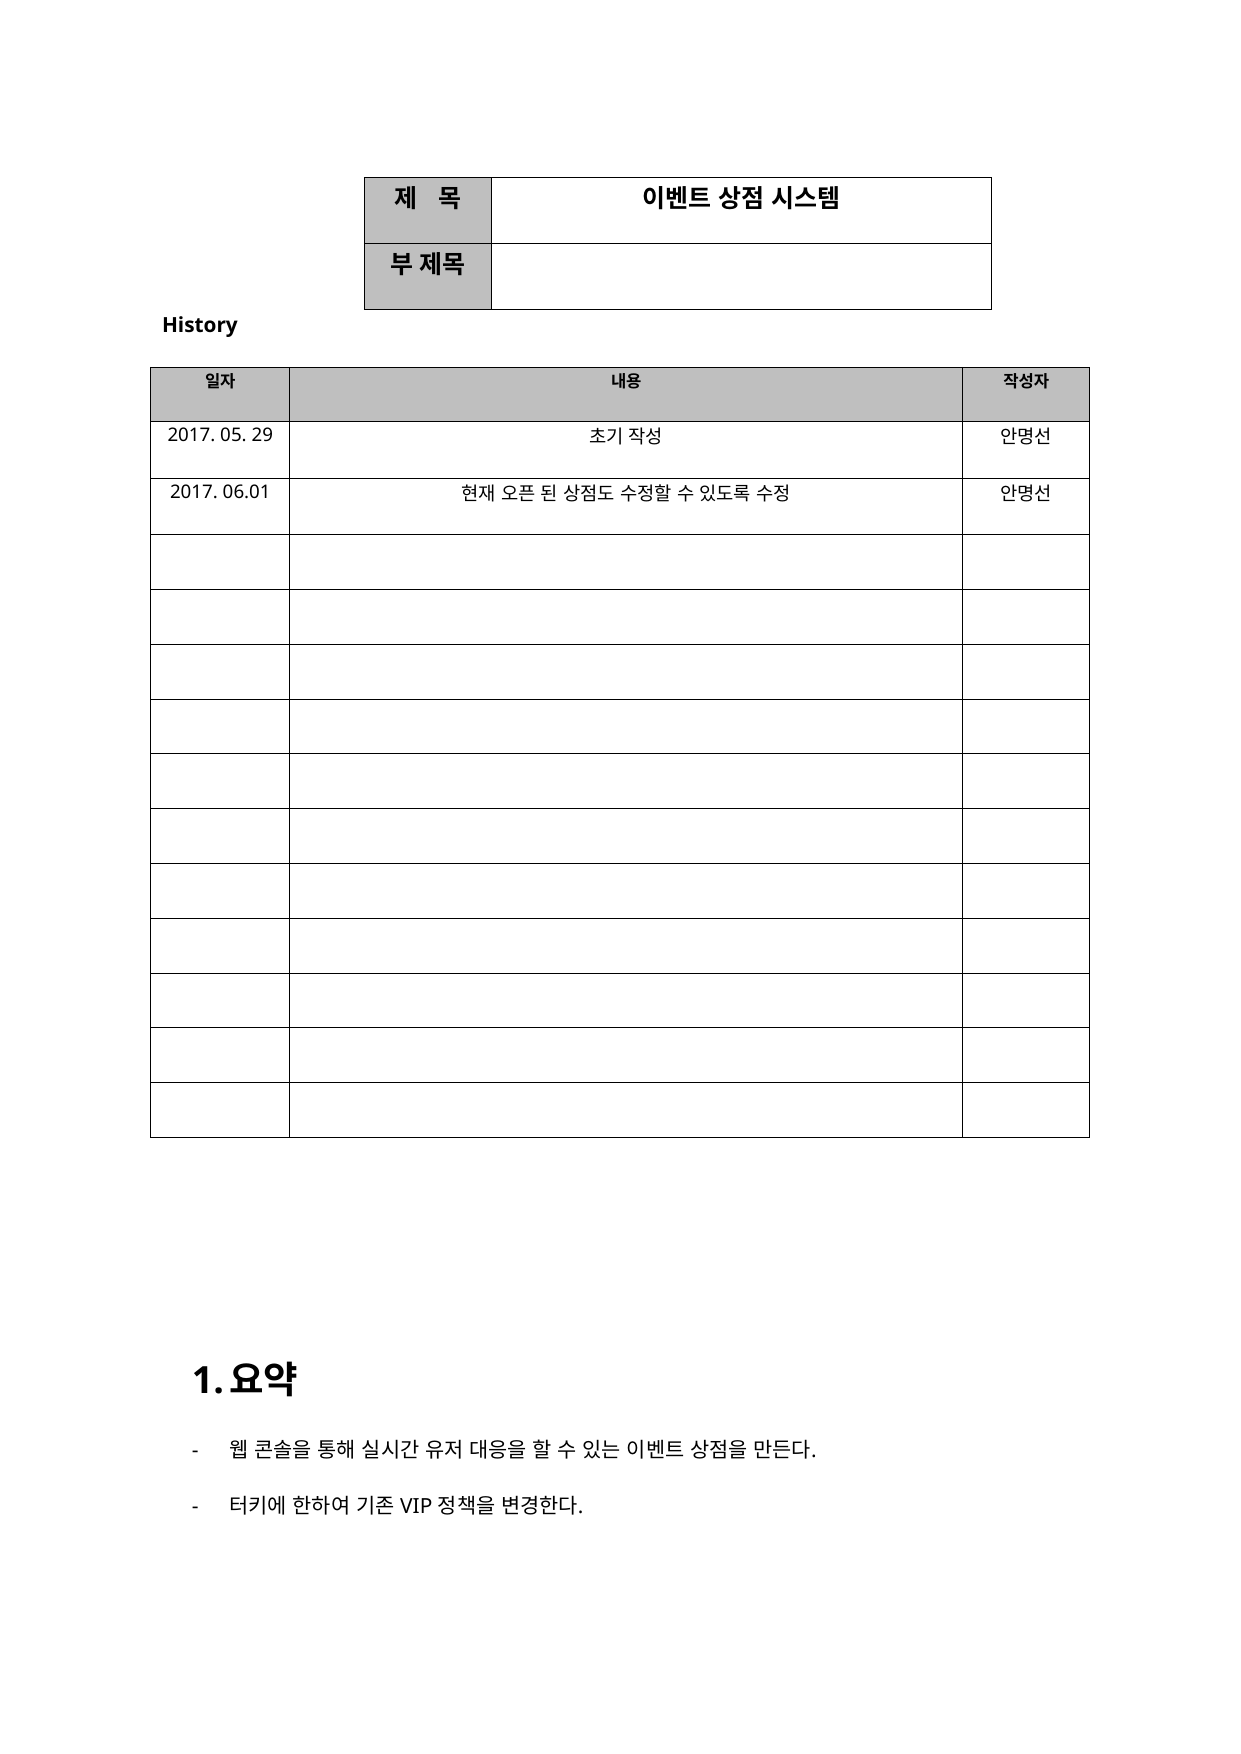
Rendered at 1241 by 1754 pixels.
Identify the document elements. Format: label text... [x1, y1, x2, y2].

table_cell [151, 754, 289, 808]
table_cell [290, 645, 962, 698]
table_cell [963, 864, 1089, 918]
table_cell 현재 오픈 된 상점도 수정할 수 있도록 수정 [290, 479, 962, 534]
table_cell [151, 590, 289, 644]
table_header 이벤트 상점 시스템 [492, 178, 991, 243]
table_cell [290, 974, 962, 1027]
table_header 제 목 [365, 178, 491, 243]
list 웹 콘솔을 통해 실시간 유저 대응을 할 수 있는 이벤트 상점을 만든다. [192, 1434, 1090, 1464]
table_cell [290, 1028, 962, 1082]
table_cell [963, 535, 1089, 589]
table_cell [290, 864, 962, 918]
table_cell [151, 535, 289, 589]
list 터키에 한하여 기존 VIP 정책을 변경한다. [192, 1489, 1090, 1520]
table_cell [963, 754, 1089, 808]
table_cell [151, 1083, 289, 1137]
table_cell [290, 919, 962, 972]
table_cell 2017. 05. 29 [151, 422, 289, 477]
table_cell [151, 809, 289, 863]
table_cell 초기 작성 [290, 422, 962, 477]
table_cell [151, 700, 289, 753]
table_cell 2017. 06.01 [151, 479, 289, 534]
table_cell [151, 919, 289, 972]
table_cell [963, 645, 1089, 698]
table_cell 안명선 [963, 422, 1089, 477]
table_cell [963, 1028, 1089, 1082]
table_cell [963, 700, 1089, 753]
table_cell [963, 919, 1089, 972]
table_cell 안명선 [963, 479, 1089, 534]
table_cell [290, 809, 962, 863]
table_cell 일자 [151, 368, 289, 421]
table_cell 부 제목 [365, 244, 491, 309]
table_cell [151, 864, 289, 918]
table_cell [290, 700, 962, 753]
table_cell [151, 1028, 289, 1082]
table_cell [963, 590, 1089, 644]
table_cell [290, 1083, 962, 1137]
table_cell [290, 535, 962, 589]
table_cell [963, 809, 1089, 863]
table_cell [963, 1083, 1089, 1137]
table_cell [290, 590, 962, 644]
table_cell [492, 244, 991, 309]
table_cell [151, 645, 289, 698]
table_cell [963, 974, 1089, 1027]
table_cell [290, 754, 962, 808]
table_cell 작성자 [963, 368, 1089, 421]
subtitle 요약 [192, 1350, 1090, 1405]
table_cell [151, 974, 289, 1027]
table_cell History [151, 309, 1090, 367]
table_cell 내용 [290, 368, 962, 421]
